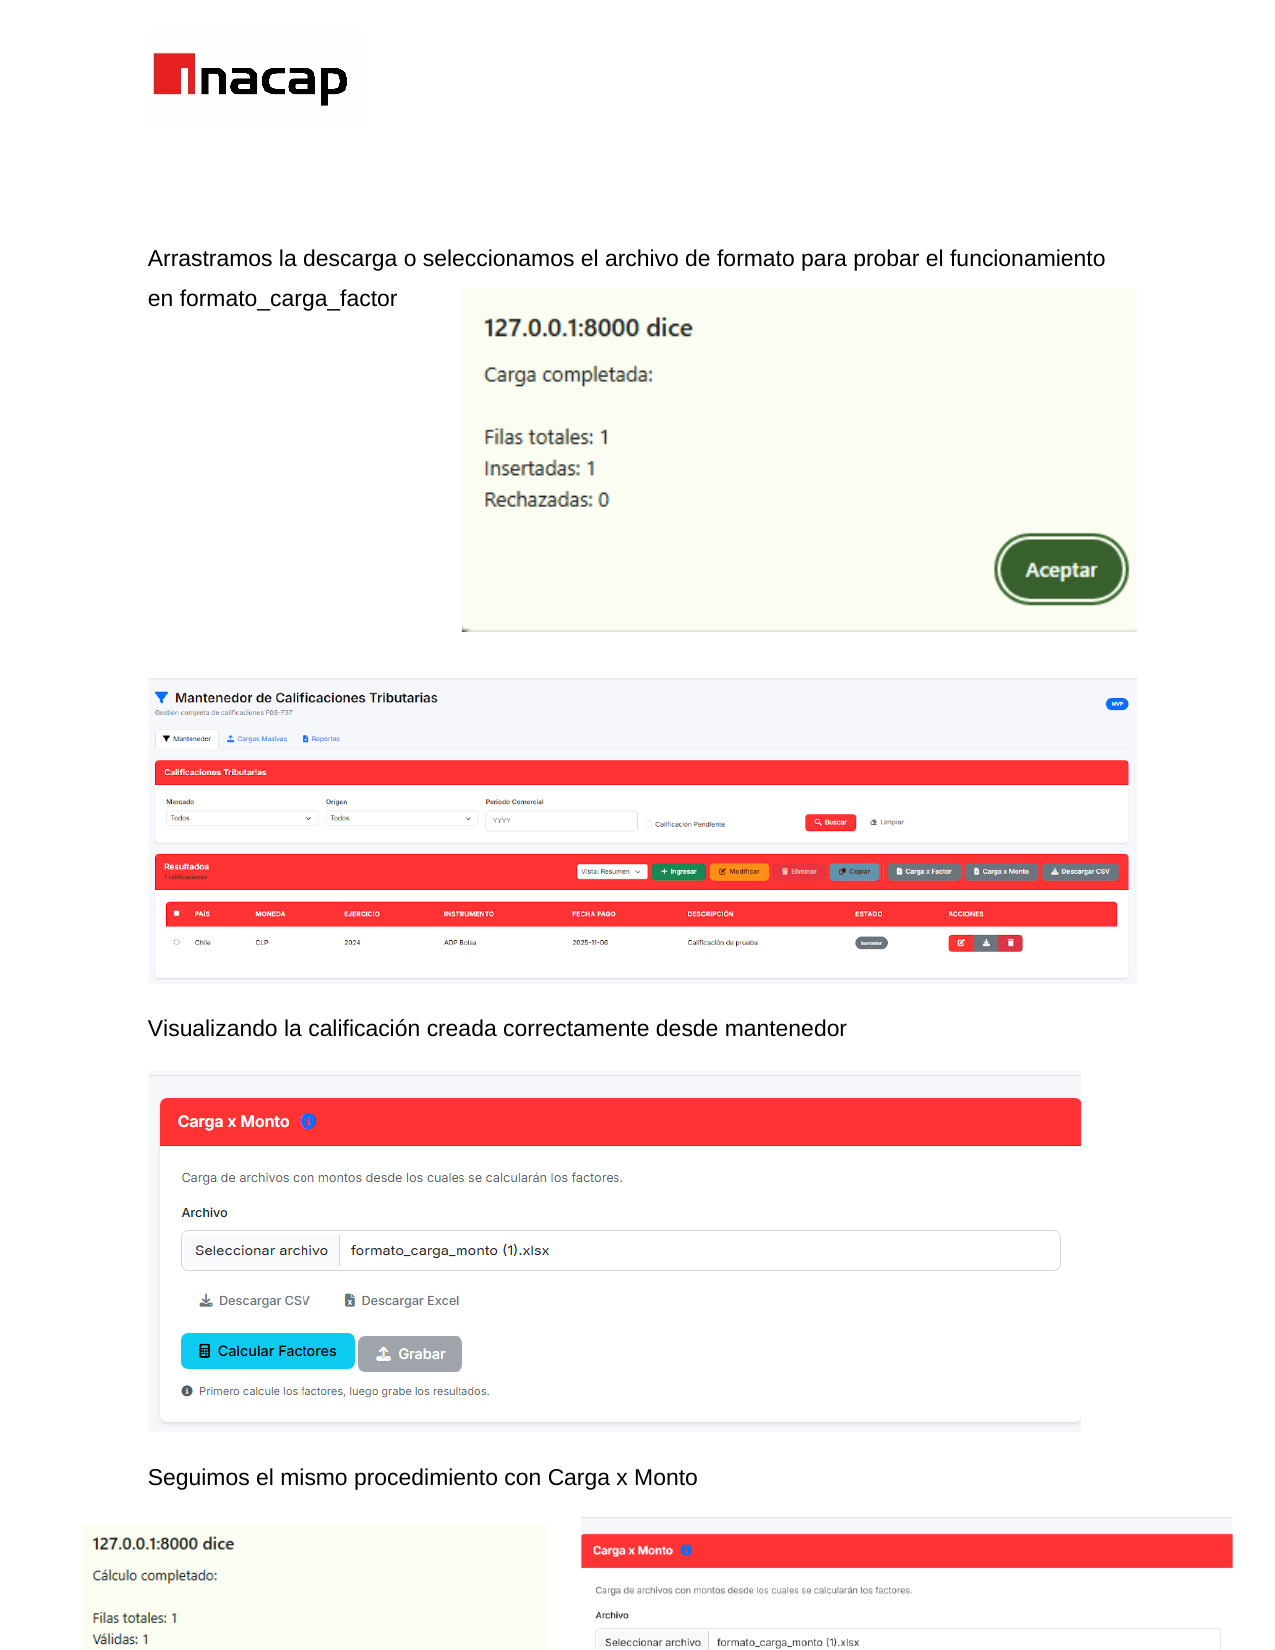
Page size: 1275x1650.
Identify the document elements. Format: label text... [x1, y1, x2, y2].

picture [581, 1517, 1233, 1650]
text Visualizando la calificación creada correctamente desde mantenedor [148, 1014, 1137, 1041]
picture [147, 28, 370, 130]
text Seguimos el mismo procedimiento con Carga x Monto [148, 1464, 1137, 1490]
text Arrastramos la descarga o seleccionamos el archivo de formato para probar el funcionamiento en formato_carga_factor [148, 245, 1137, 311]
picture [81, 1525, 546, 1650]
picture [148, 1071, 1082, 1432]
picture [148, 677, 1138, 984]
picture [461, 288, 1137, 632]
